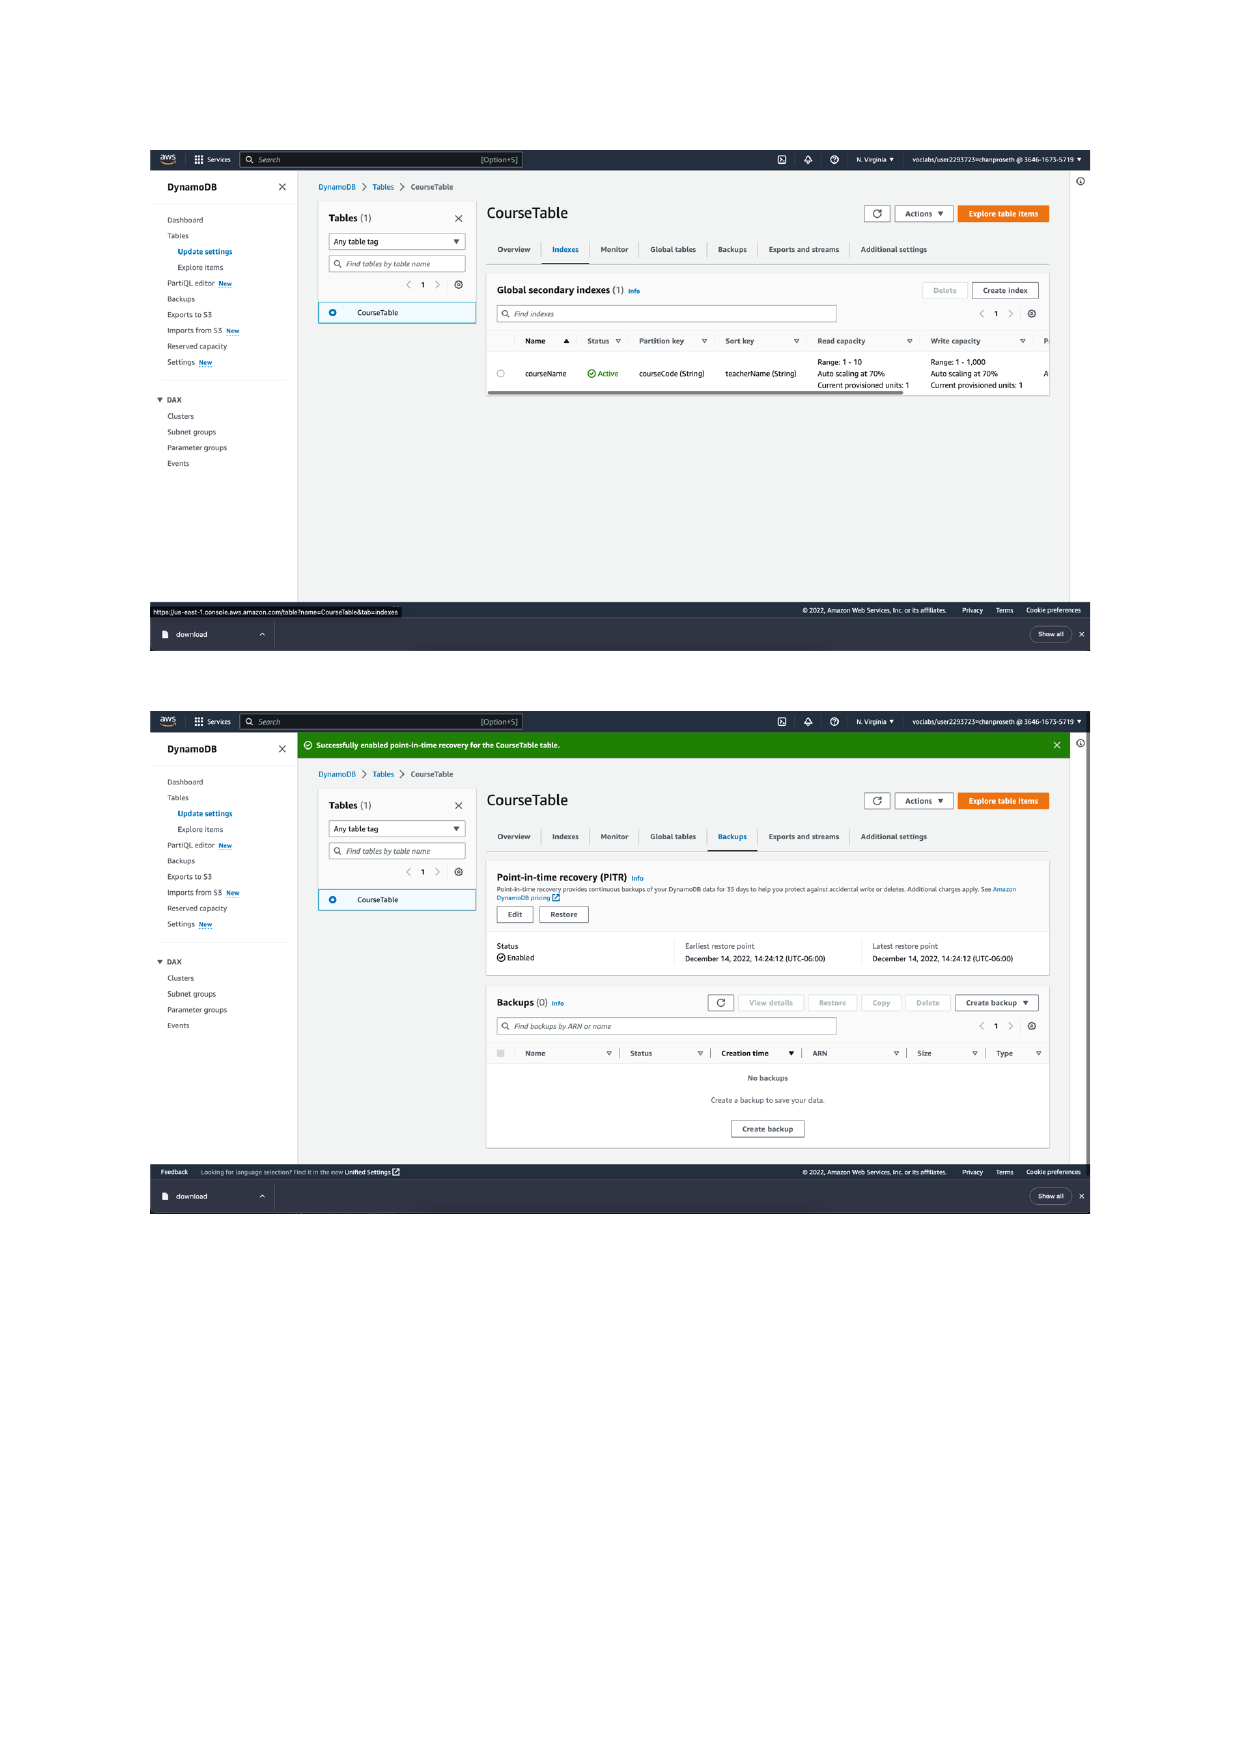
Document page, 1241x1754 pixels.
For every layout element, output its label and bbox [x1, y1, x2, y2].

picture [150, 150, 1091, 651]
picture [150, 711, 1091, 1214]
